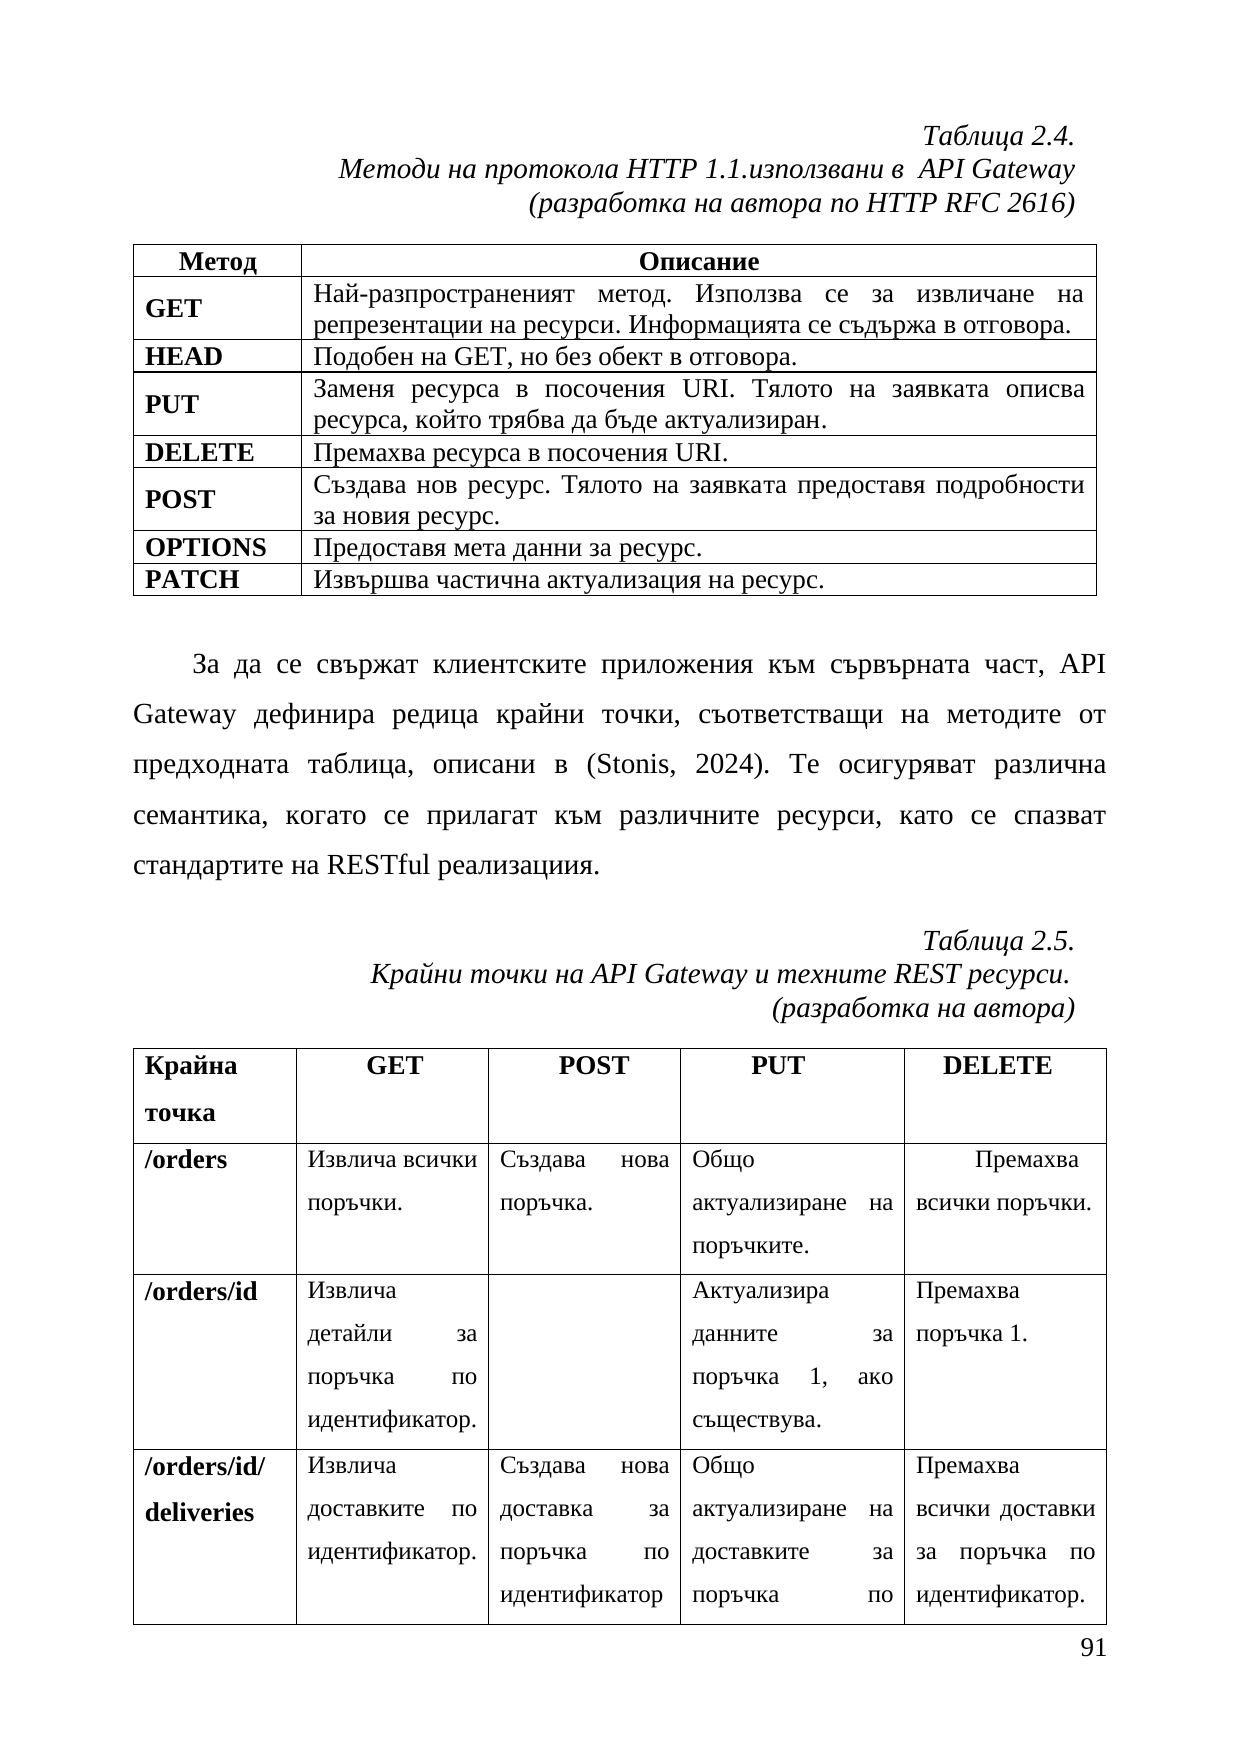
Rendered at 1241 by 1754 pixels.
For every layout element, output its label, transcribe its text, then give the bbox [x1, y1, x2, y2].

table_cell Създава нов ресурс. Тялото на заявката предоставя подробности за новия ресурс. [302, 468, 1096, 530]
table_cell Най-разпространеният метод. Използва се за извличане на репрезентации на ресурси. Информацията се съдържа в отговора. [302, 277, 1096, 339]
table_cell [134, 1450, 296, 1623]
table_cell Създава нова поръчка. [489, 1144, 680, 1274]
table_cell [489, 1275, 680, 1449]
table_cell Актуализира данните за поръчка 1, ако съществува. [681, 1275, 904, 1449]
table_header GET [297, 1049, 488, 1143]
table_cell GET [134, 277, 301, 339]
table_cell Премахва ресурса в посочения URI. [302, 436, 1096, 467]
table_cell Общо актуализиране на поръчките. [681, 1144, 904, 1274]
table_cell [681, 1450, 904, 1623]
title Таблица 2.4. Методи на протокола HTTP 1.1.използвани в API Gateway (разработка на автора по HTTP RFC 2616) [192, 118, 1078, 219]
table_header PUT [681, 1049, 904, 1143]
table_cell PUT [134, 373, 301, 435]
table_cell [489, 1450, 680, 1623]
table_cell PATCH [134, 564, 301, 595]
table_header Метод [134, 245, 301, 276]
table_header POST [489, 1049, 680, 1143]
text За да се свържат клиентските приложения към сървърната част, API Gateway дефинира редица крайни точки, съответстващи на методите от предходната таблица, описани в (Stonis, 2024). Те осигуряват различна семантика, когато се прилагат към различните ресурси, като се спазват стандартите на RESTful реализациия. [133, 646, 1107, 881]
table_header DELETE [905, 1049, 1106, 1143]
table_cell Подобен на GET, но без обект в отговора. [302, 340, 1096, 371]
table_cell Извлича всички поръчки. [297, 1144, 488, 1274]
table_cell OPTIONS [134, 531, 301, 562]
table_cell Премахва всички поръчки. [905, 1144, 1106, 1274]
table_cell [905, 1450, 1106, 1623]
table_cell /orders [134, 1144, 296, 1274]
table_cell /orders/id [134, 1275, 296, 1449]
table_cell Премахва поръчка 1. [905, 1275, 1106, 1449]
table_header Крайна точка [134, 1049, 296, 1143]
table_cell Извлича детайли за поръчка по идентификатор. [297, 1275, 488, 1449]
table_cell Заменя ресурса в посочения URI. Тялото на заявката описва ресурса, който трябва да бъде актуализиран. [302, 373, 1096, 435]
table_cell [297, 1450, 488, 1623]
table_cell Извършва частична актуализация на ресурс. [302, 564, 1096, 595]
title Таблица 2.5. Крайни точки на API Gateway и техните REST ресурси. (разработка на автора) [192, 923, 1078, 1023]
table_cell Предоставя мета данни за ресурс. [302, 531, 1096, 562]
table_cell HEAD [134, 340, 301, 371]
table_cell DELETE [134, 436, 301, 467]
table_cell POST [134, 468, 301, 530]
table_header Описание [302, 245, 1096, 276]
